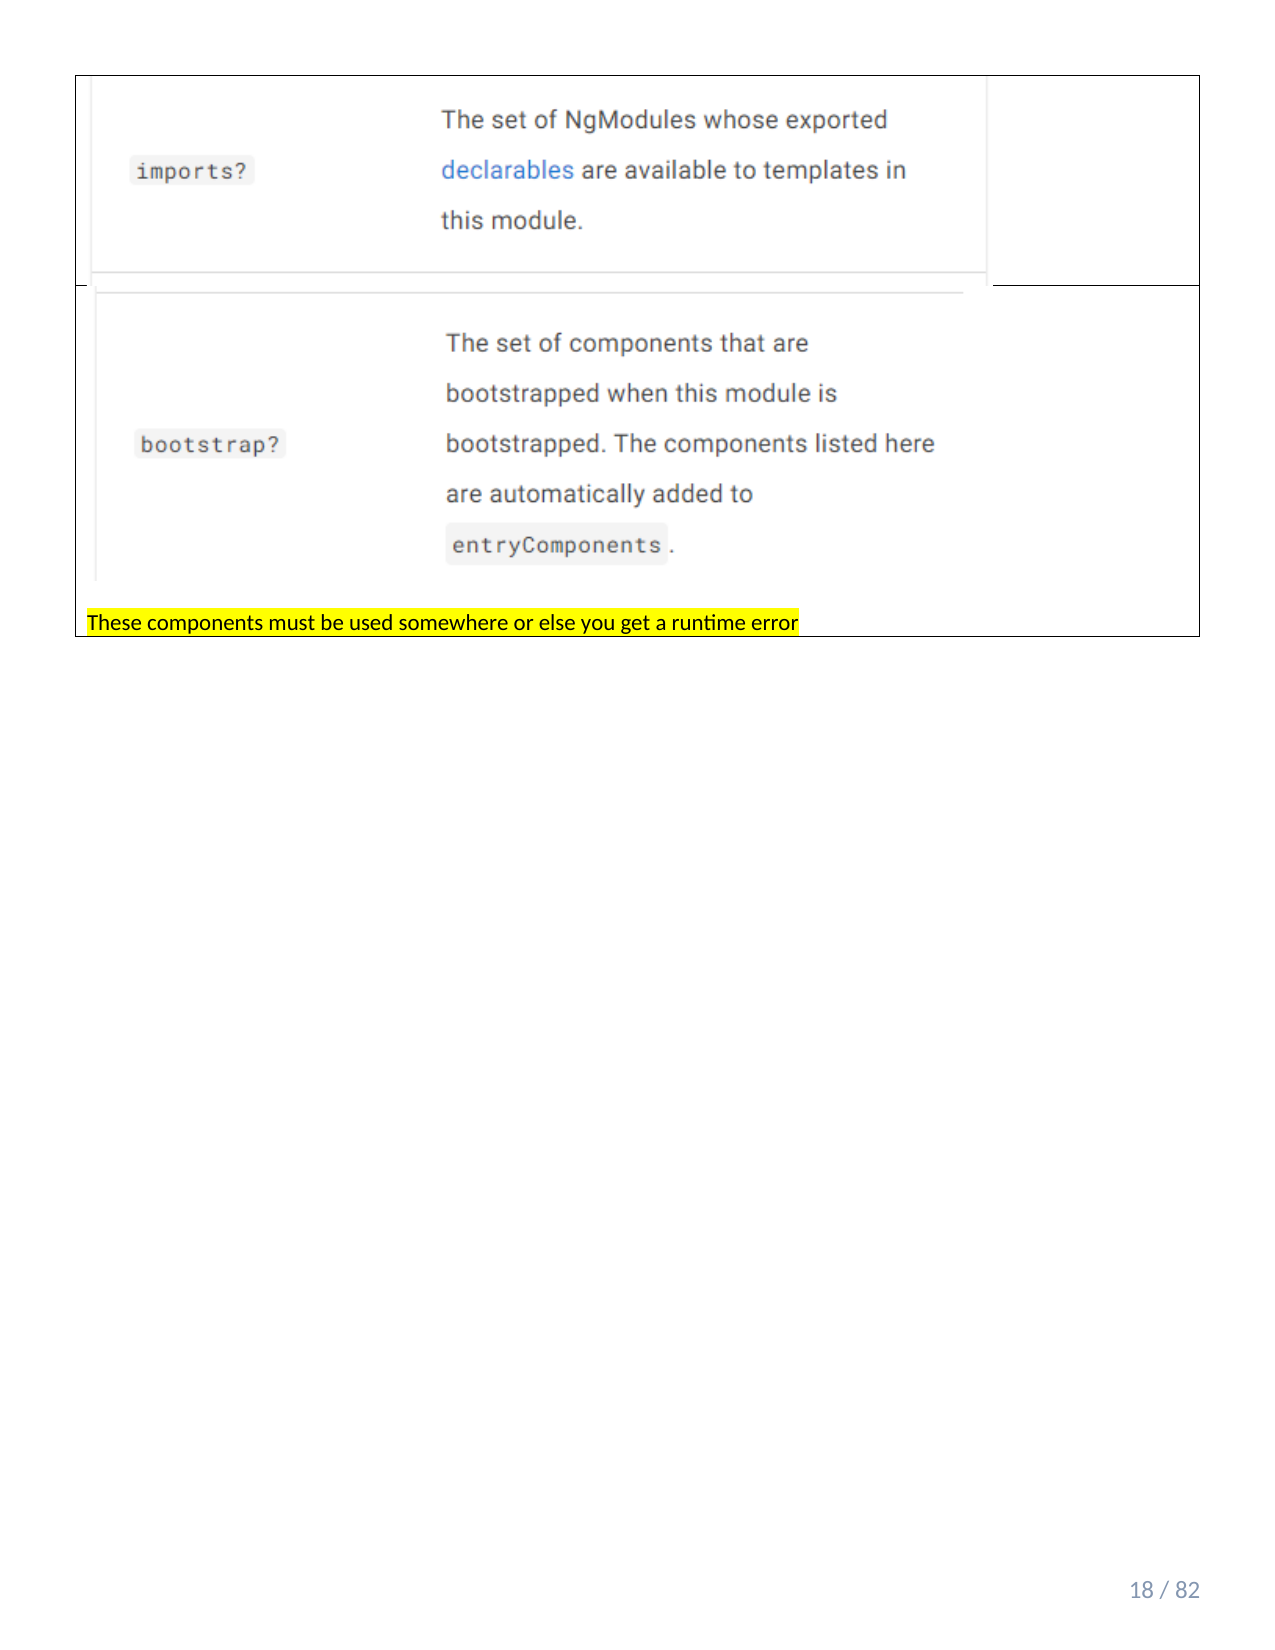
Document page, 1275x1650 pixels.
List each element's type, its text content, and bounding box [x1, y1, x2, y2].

table_cell These components must be used somewhere or else you get a runtime error [76, 286, 1199, 636]
table_cell [76, 76, 86, 285]
picture [86, 76, 993, 581]
table_cell [993, 76, 1199, 285]
